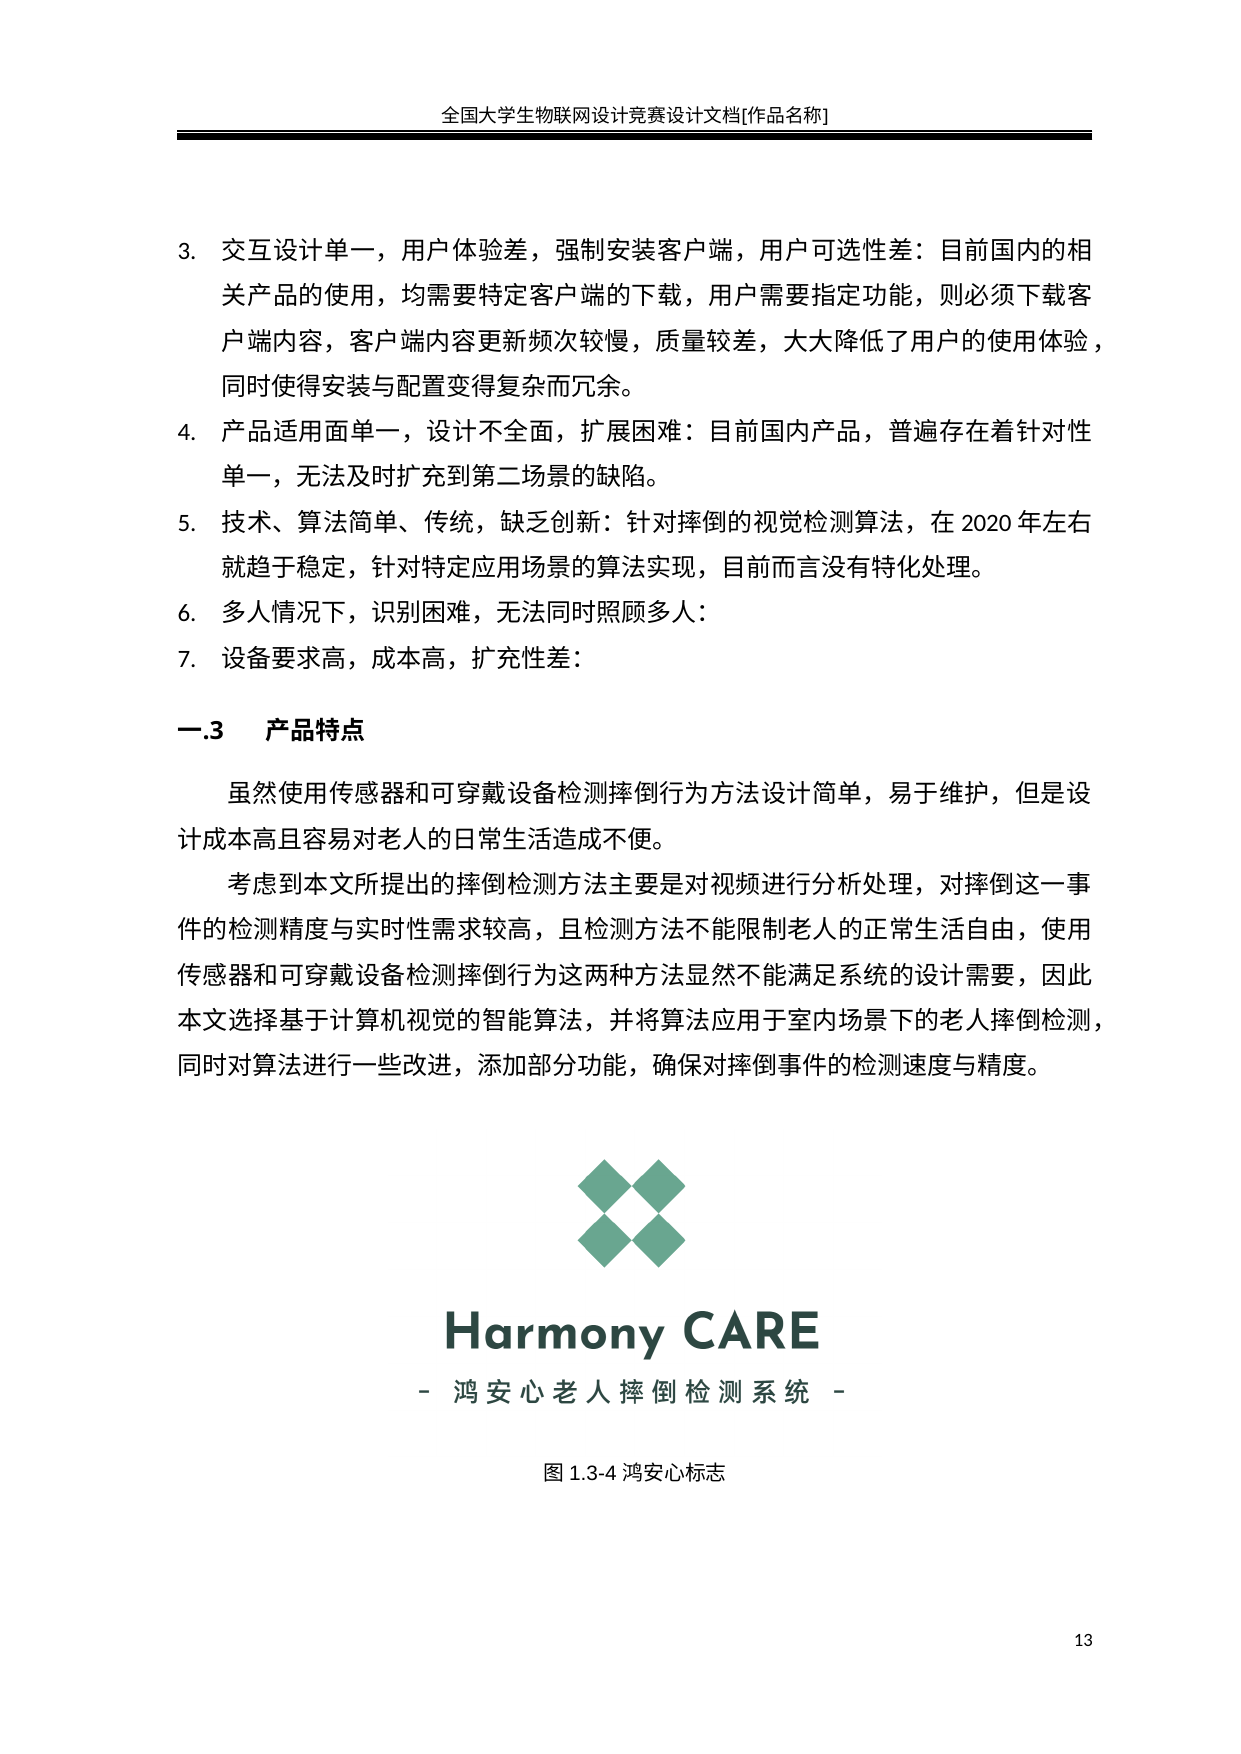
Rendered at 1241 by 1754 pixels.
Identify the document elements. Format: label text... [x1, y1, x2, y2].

list 多人情况下，识别困难，无法同时照顾多人： [177, 593, 1092, 629]
list 设备要求高，成本高，扩充性差： [177, 638, 1092, 674]
text 虽然使用传感器和可穿戴设备检测摔倒行为方法设计简单，易于维护，但是设计成本高且容易对老人的日常生活造成不便。 [177, 774, 1092, 855]
list 产品适用面单一，设计不全面，扩展困难：目前国内产品，普遍存在着针对性单一，无法及时扩充到第二场景的缺陷。 [177, 412, 1092, 493]
list 技术、算法简单、传统，缺乏创新：针对摔倒的视觉检测算法，在2020年左右就趋于稳定，针对特定应用场景的算法实现，目前而言没有特化处理。 [177, 502, 1092, 584]
picture [387, 1129, 883, 1457]
subtitle 产品特点 [177, 711, 1092, 747]
list 交互设计单一，用户体验差，强制安装客户端，用户可选性差：目前国内的相关产品的使用，均需要特定客户端的下载，用户需要指定功能，则必须下载客户端内容，客户端内容更新频次较慢，质量较差，大大降低了用户的使用体验，同时使得安装与配置变得复杂而冗余。 [177, 230, 1092, 402]
text 考虑到本文所提出的摔倒检测方法主要是对视频进行分析处理，对摔倒这一事件的检测精度与实时性需求较高，且检测方法不能限制老人的正常生活自由，使用传感器和可穿戴设备检测摔倒行为这两种方法显然不能满足系统的设计需要，因此本文选择基于计算机视觉的智能算法，并将算法应用于室内场景下的老人摔倒检测，同时对算法进行一些改进，添加部分功能，确保对摔倒事件的检测速度与精度。 [177, 864, 1092, 1082]
